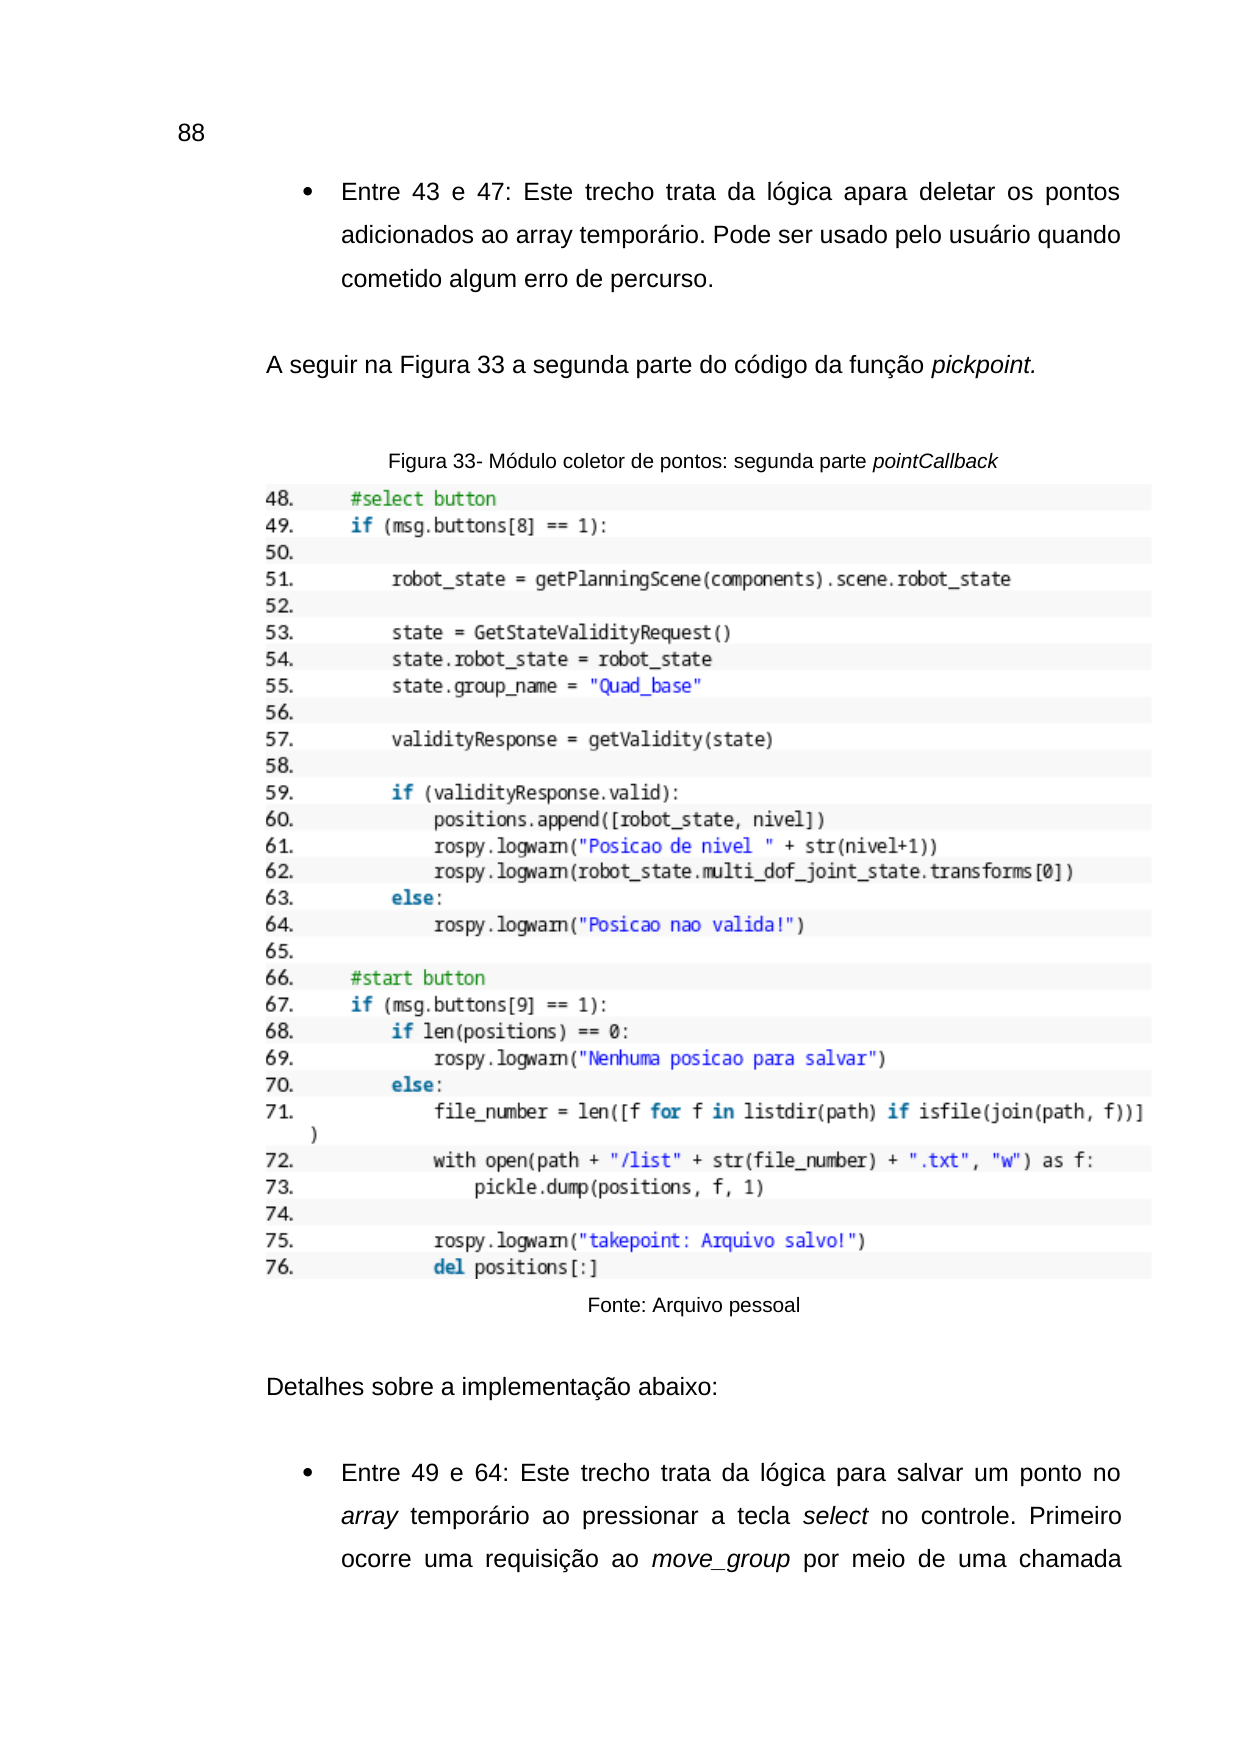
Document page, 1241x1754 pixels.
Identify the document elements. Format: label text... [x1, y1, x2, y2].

text A seguir na Figura 33 a segunda parte do código da função pickpoint. [177, 350, 1122, 378]
text Fonte: Arquivo pessoal [177, 1293, 1122, 1317]
list Entre 43 e 47: Este trecho trata da lógica apara deletar os pontos adicionados ao array temporário. Pode ser usado pelo usuário quando cometido algum erro de percurso. [303, 177, 1122, 292]
text Detalhes sobre a implementação abaixo: [177, 1372, 1122, 1400]
text Figura 33- Módulo coletor de pontos: segunda parte pointCallback [177, 448, 1122, 472]
